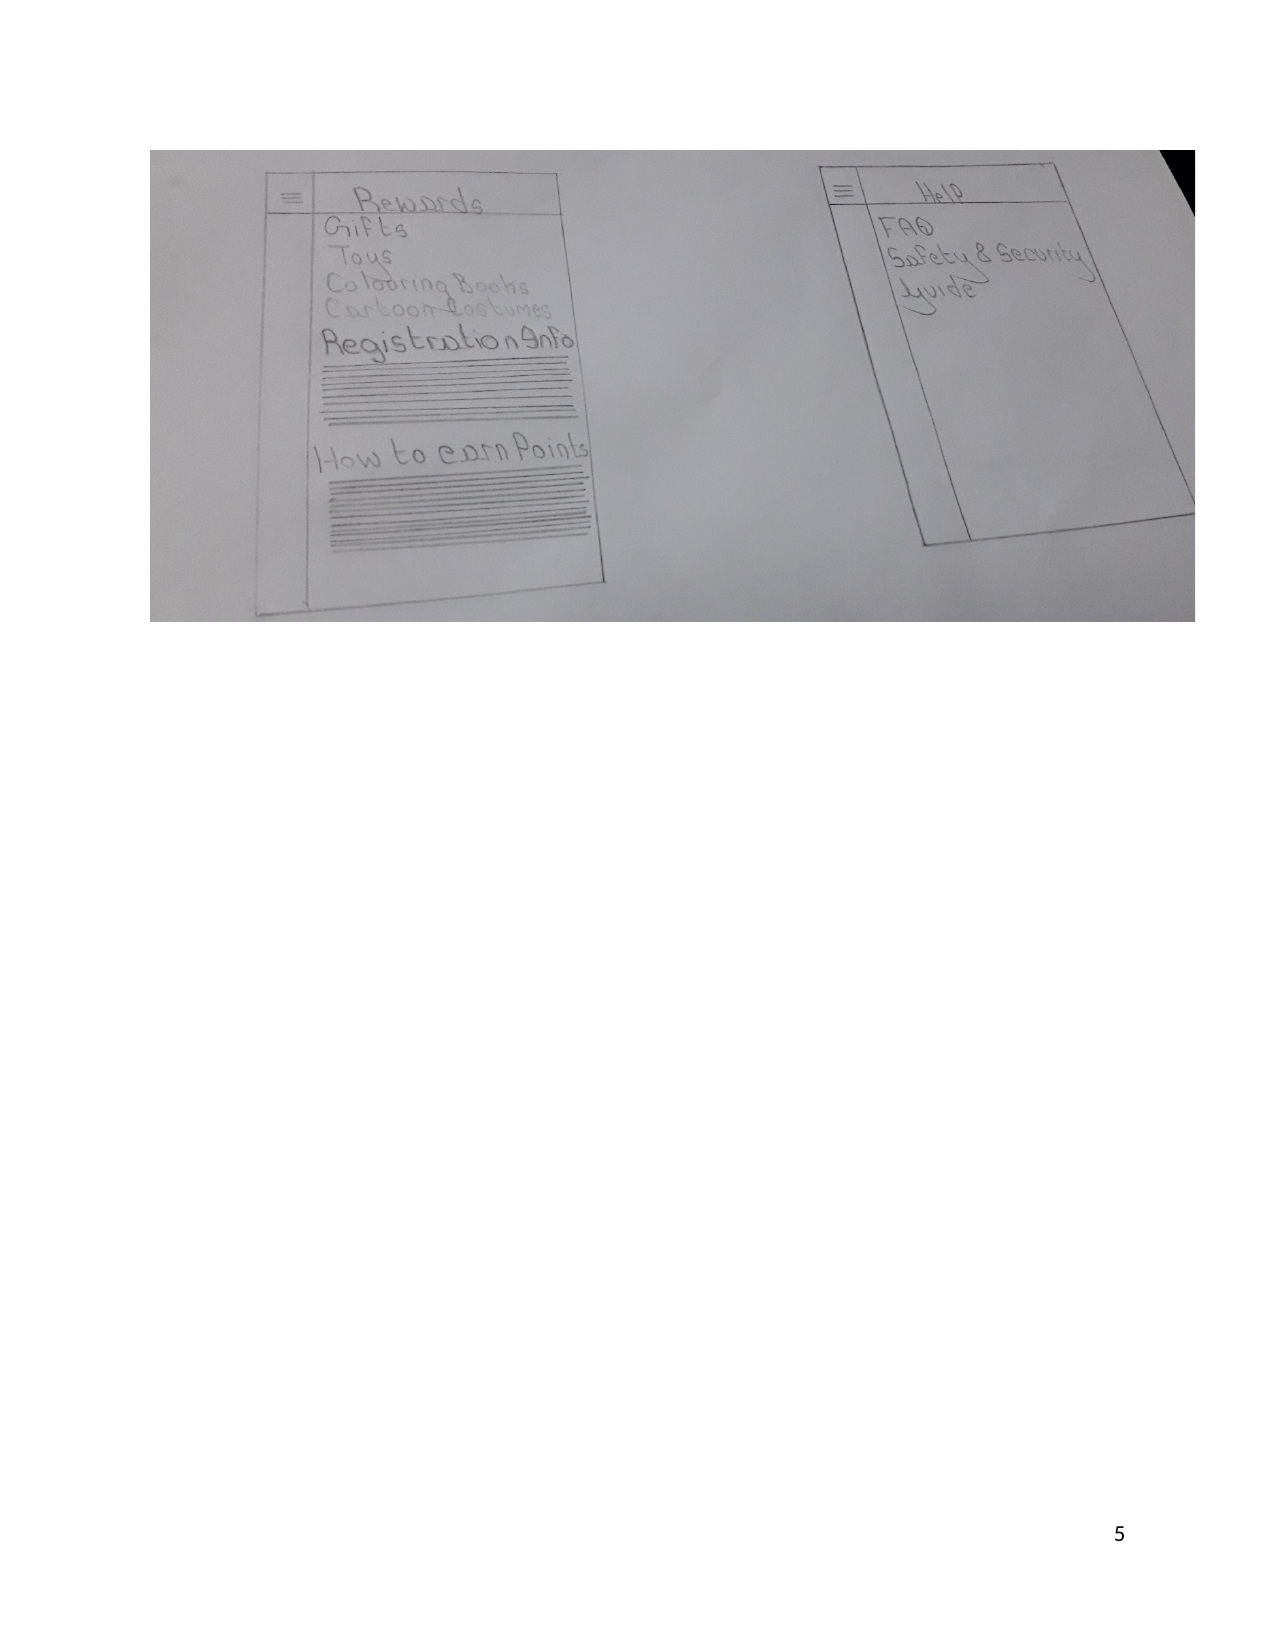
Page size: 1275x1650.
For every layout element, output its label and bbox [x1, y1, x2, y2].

picture [150, 150, 1196, 622]
